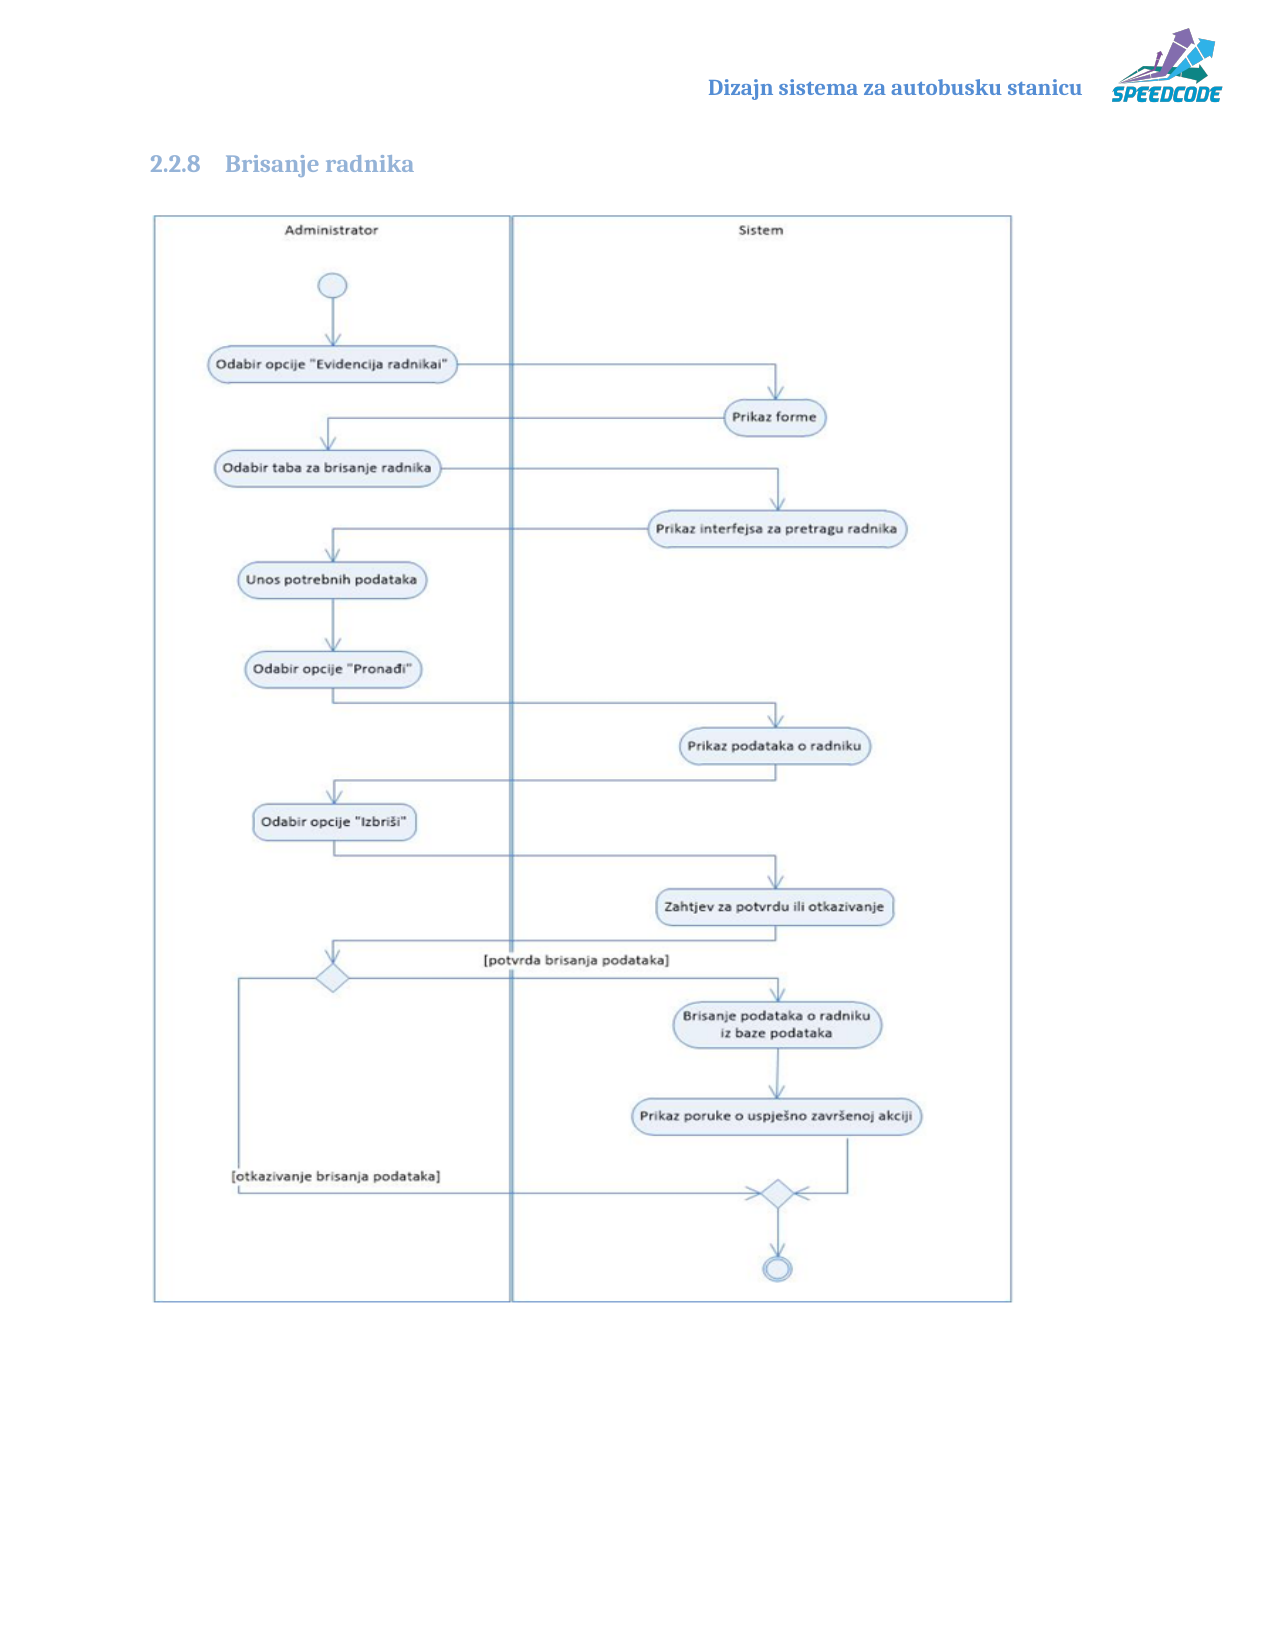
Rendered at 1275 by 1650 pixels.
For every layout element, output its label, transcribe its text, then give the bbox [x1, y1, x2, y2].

subtitle Brisanje radnika [150, 150, 1125, 179]
picture [1106, 20, 1227, 107]
picture [150, 213, 1016, 1305]
